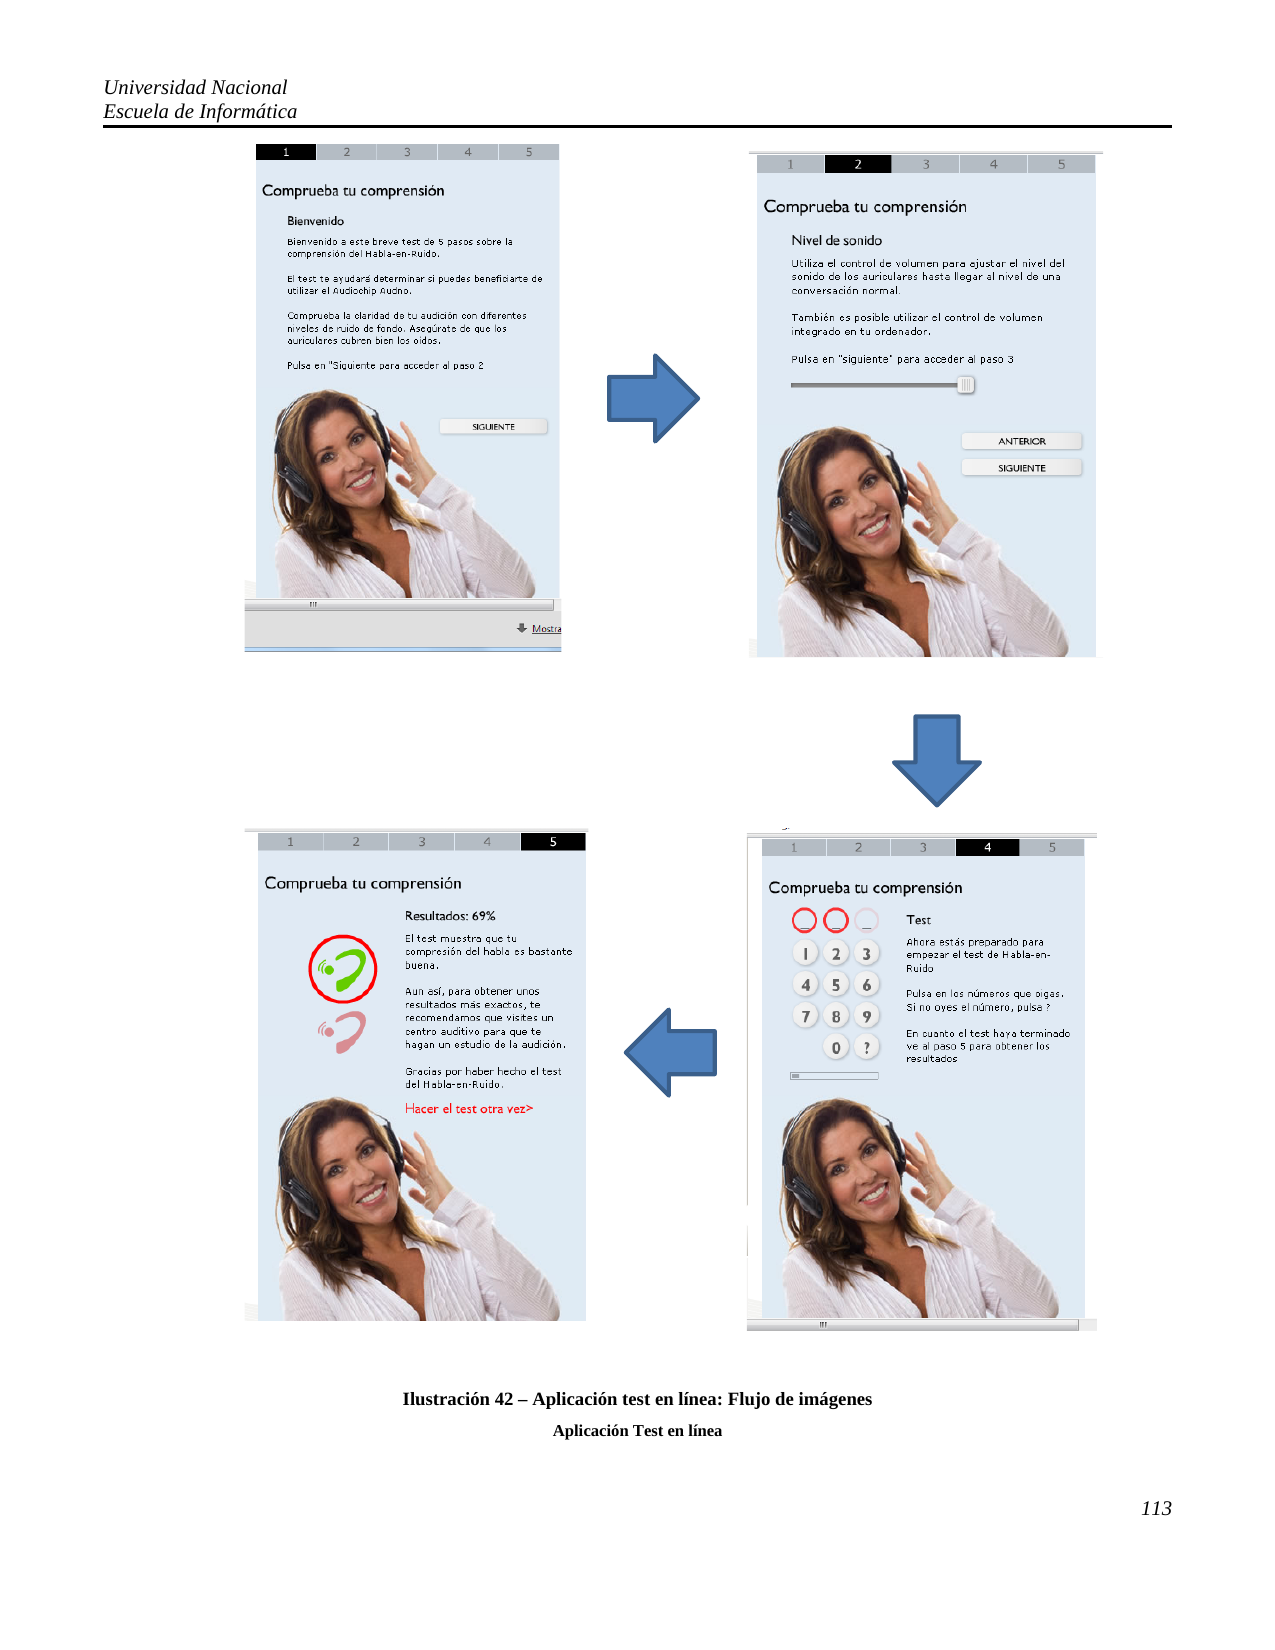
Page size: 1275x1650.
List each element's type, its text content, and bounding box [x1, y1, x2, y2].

text Aplicación Test en línea [103, 1420, 1172, 1439]
picture [748, 151, 1104, 658]
picture [244, 828, 589, 1321]
picture [746, 828, 1097, 1331]
picture [244, 143, 562, 652]
